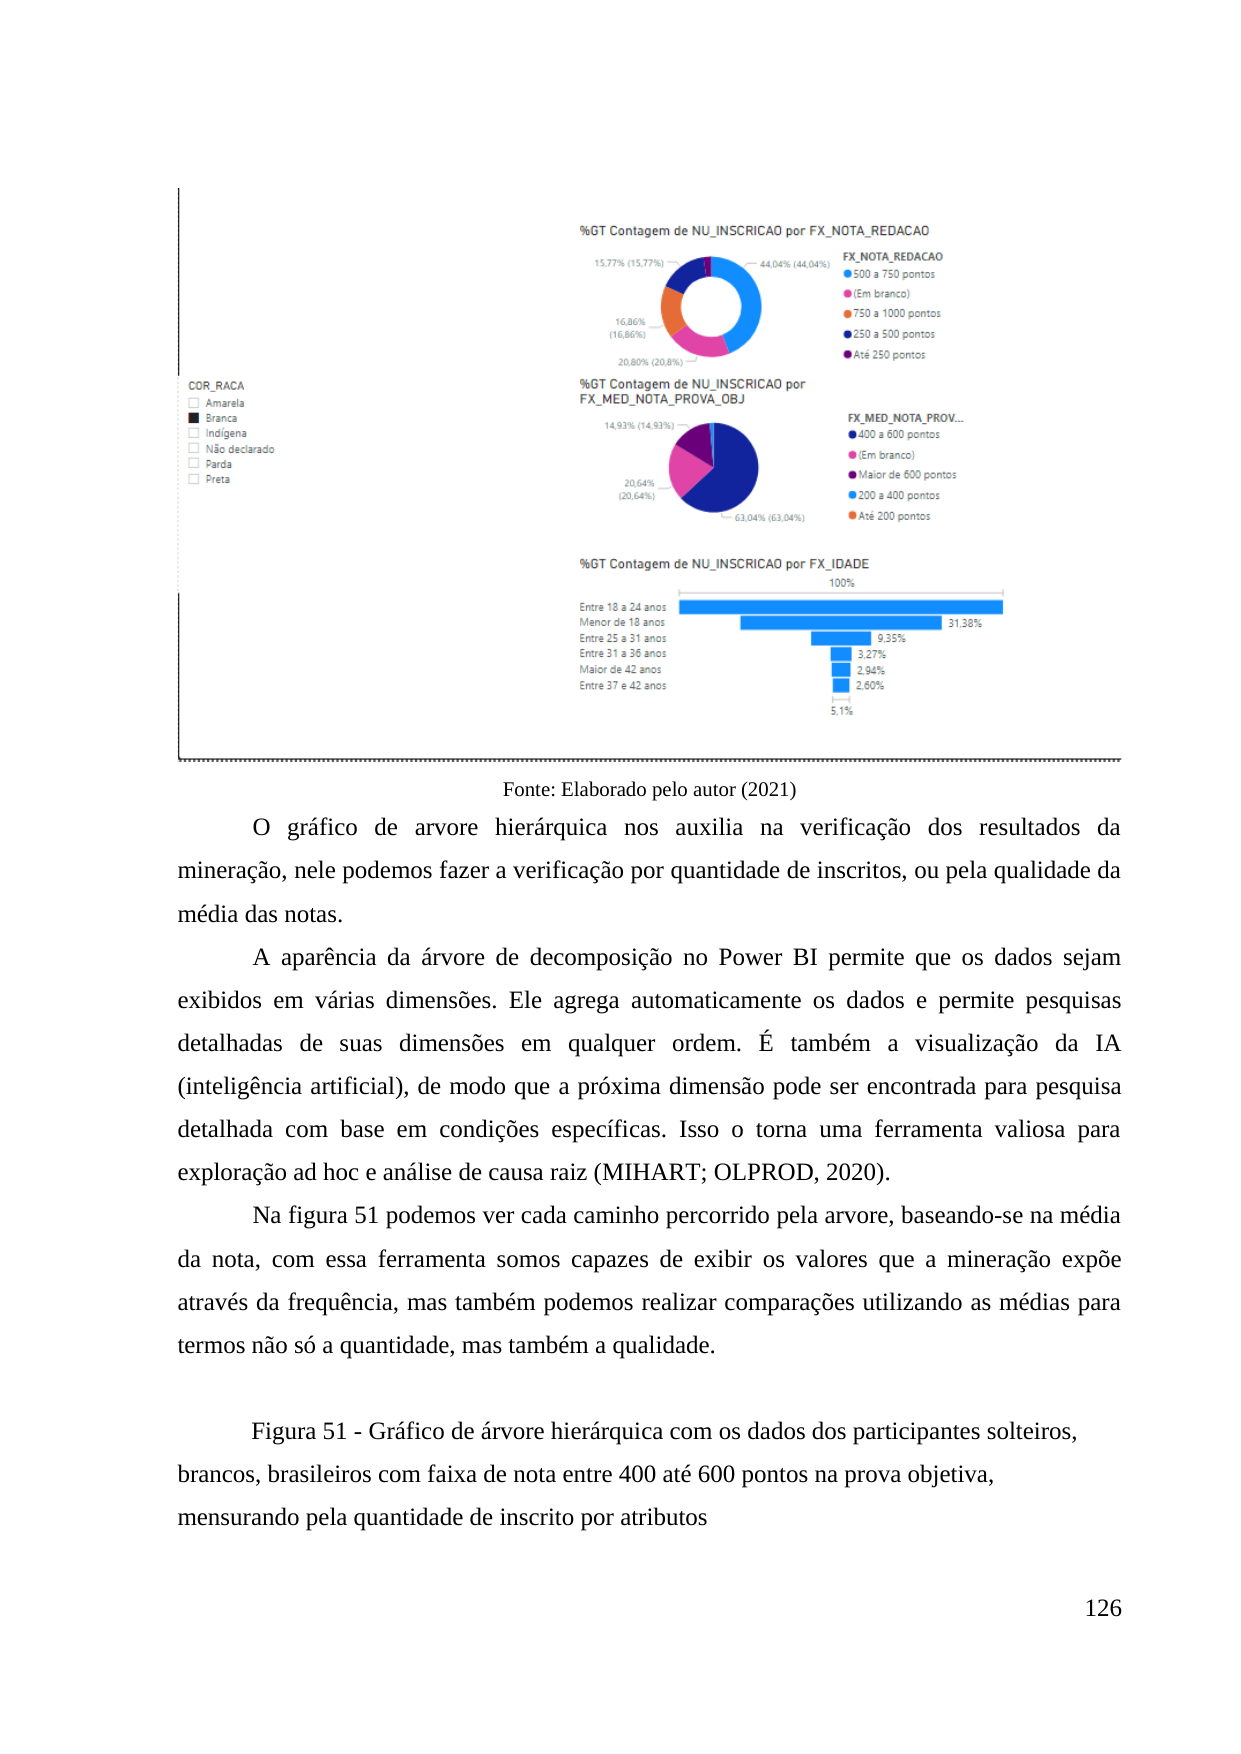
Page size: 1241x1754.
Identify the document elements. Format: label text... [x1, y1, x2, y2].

picture [177, 188, 1122, 762]
text A aparência da árvore de decomposição no Power BI permite que os dados sejam exibidos em várias dimensões. Ele agrega automaticamente os dados e permite pesquisas detalhadas de suas dimensões em qualquer ordem. É também a visualização da IA (inteligência artificial), de modo que a próxima dimensão pode ser encontrada para pesquisa detalhada com base em condições específicas. Isso o torna uma ferramenta valiosa para exploração ad hoc e análise de causa raiz (MIHART; OLPROD, 2020). [177, 942, 1122, 1186]
text O gráfico de arvore hierárquica nos auxilia na verificação dos resultados da mineração, nele podemos fazer a verificação por quantidade de inscritos, ou pela qualidade da média das notas. [177, 812, 1122, 927]
text Figura 51 - Gráfico de árvore hierárquica com os dados dos participantes solteiros, brancos, brasileiros com faixa de nota entre 400 até 600 pontos na prova objetiva, mensurando pela quantidade de inscrito por atributos [177, 1416, 1122, 1531]
text Fonte: Elaborado pelo autor (2021) [177, 776, 1122, 801]
text Na figura 51 podemos ver cada caminho percorrido pela arvore, baseando-se na média da nota, com essa ferramenta somos capazes de exibir os valores que a mineração expõe através da frequência, mas também podemos realizar comparações utilizando as médias para termos não só a quantidade, mas também a qualidade. [177, 1201, 1122, 1359]
